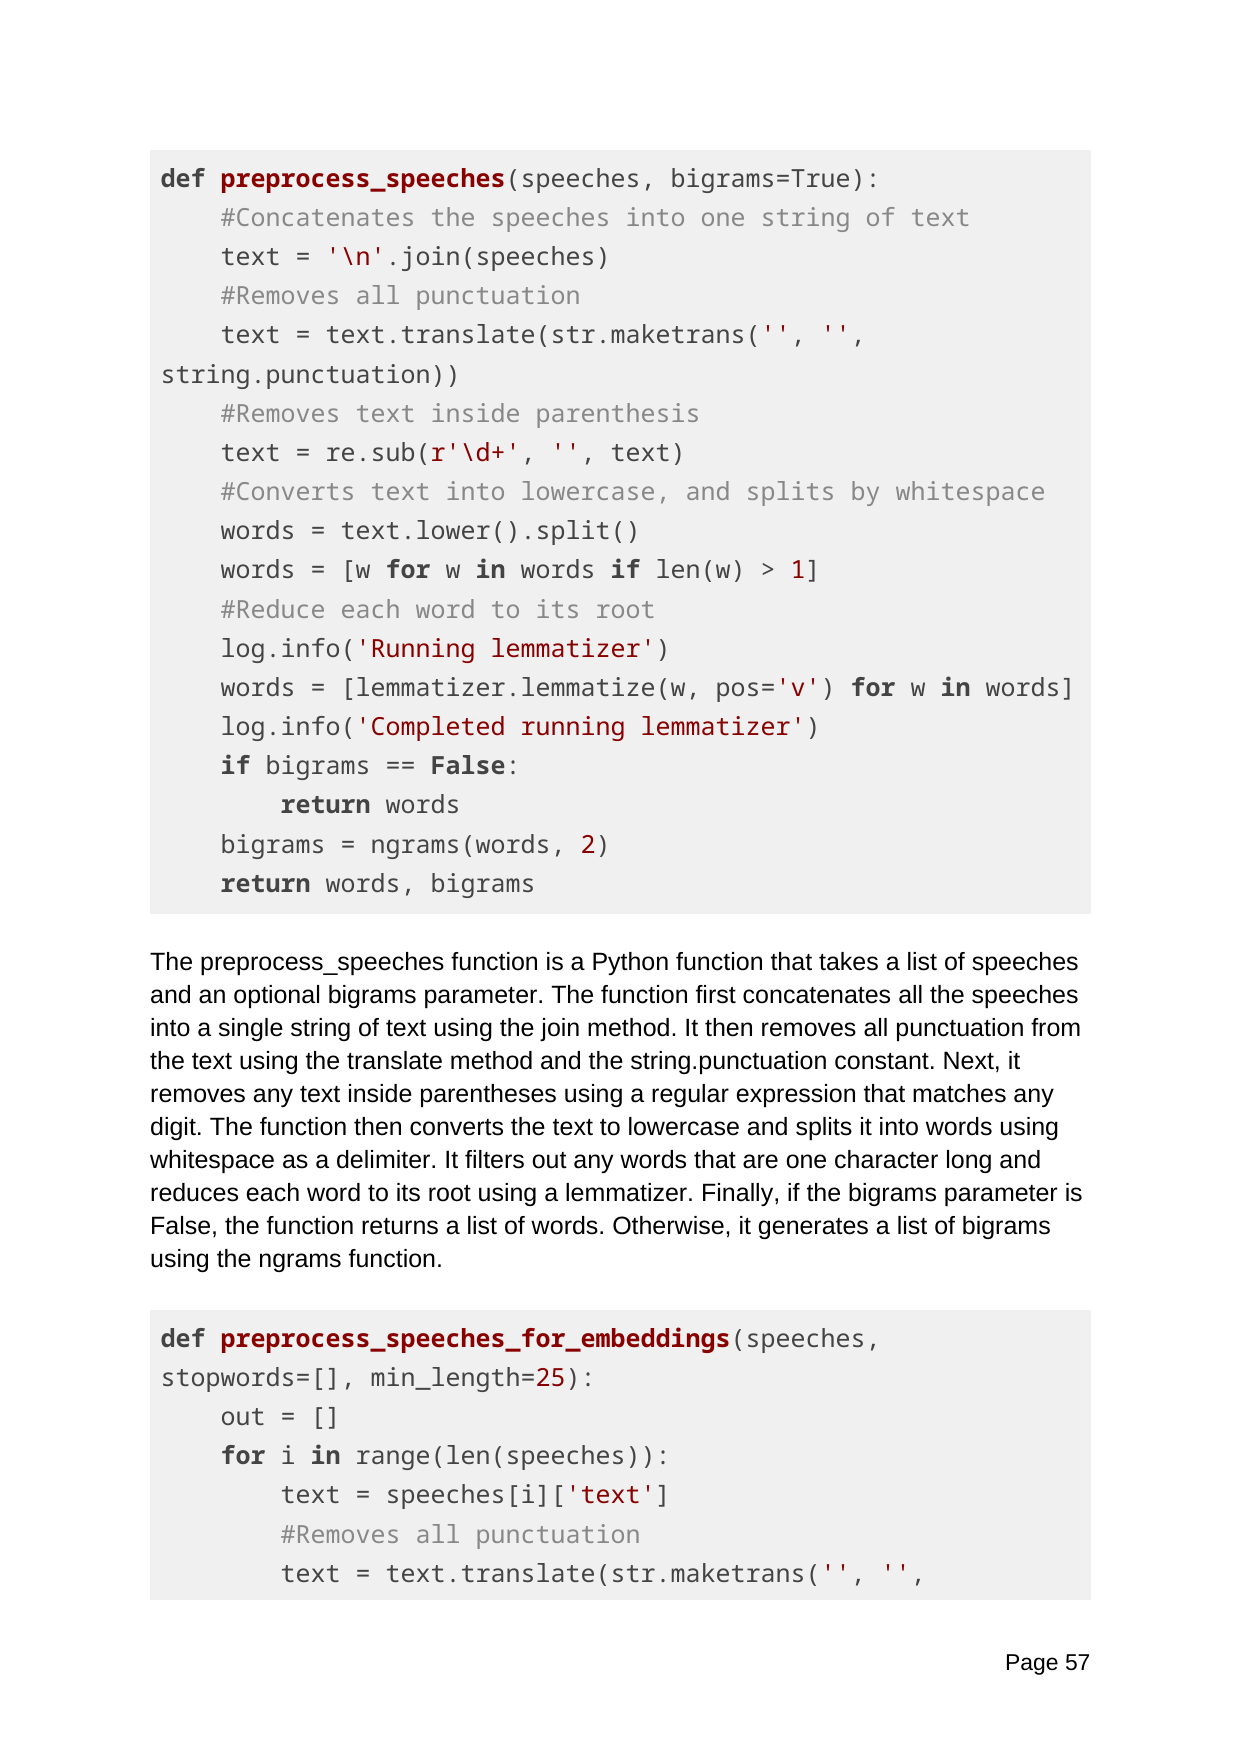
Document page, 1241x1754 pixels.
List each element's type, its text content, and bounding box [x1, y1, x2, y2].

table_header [150, 1310, 1091, 1600]
text The preprocess_speeches function is a Python function that takes a list of speeches and an optional bigrams parameter. The function first concatenates all the speeches into a single string of text using the join method. It then removes all punctuation from the text using the translate method and the string.punctuation constant. Next, it removes any text inside parentheses using a regular expression that matches any digit. The function then converts the text to lowercase and splits it into words using whitespace as a delimiter. It filters out any words that are one character long and reduces each word to its root using a lemmatizer. Finally, if the bigrams parameter is False, the function returns a list of words. Otherwise, it generates a list of bigrams using the ngrams function. [150, 947, 1090, 1273]
table_header def preprocess_speeches(speeches, bigrams=True): #Concatenates the speeches into one string of text text = '\n'.join(speeches) #Removes all punctuation text = text.translate(str.maketrans('', '', string.punctuation)) #Removes text inside parenthesis text = re.sub(r'\d+', '', text) #Converts text into lowercase, and splits by whitespace words = text.lower().split() words = [w for w in words if len(w) > 1] #Reduce each word to its root log.info('Running lemmatizer') words = [lemmatizer.lemmatize(w, pos='v') for w in words] log.info('Completed running lemmatizer') if bigrams == False: return words bigrams = ngrams(words, 2) return words, bigrams [150, 150, 1091, 914]
